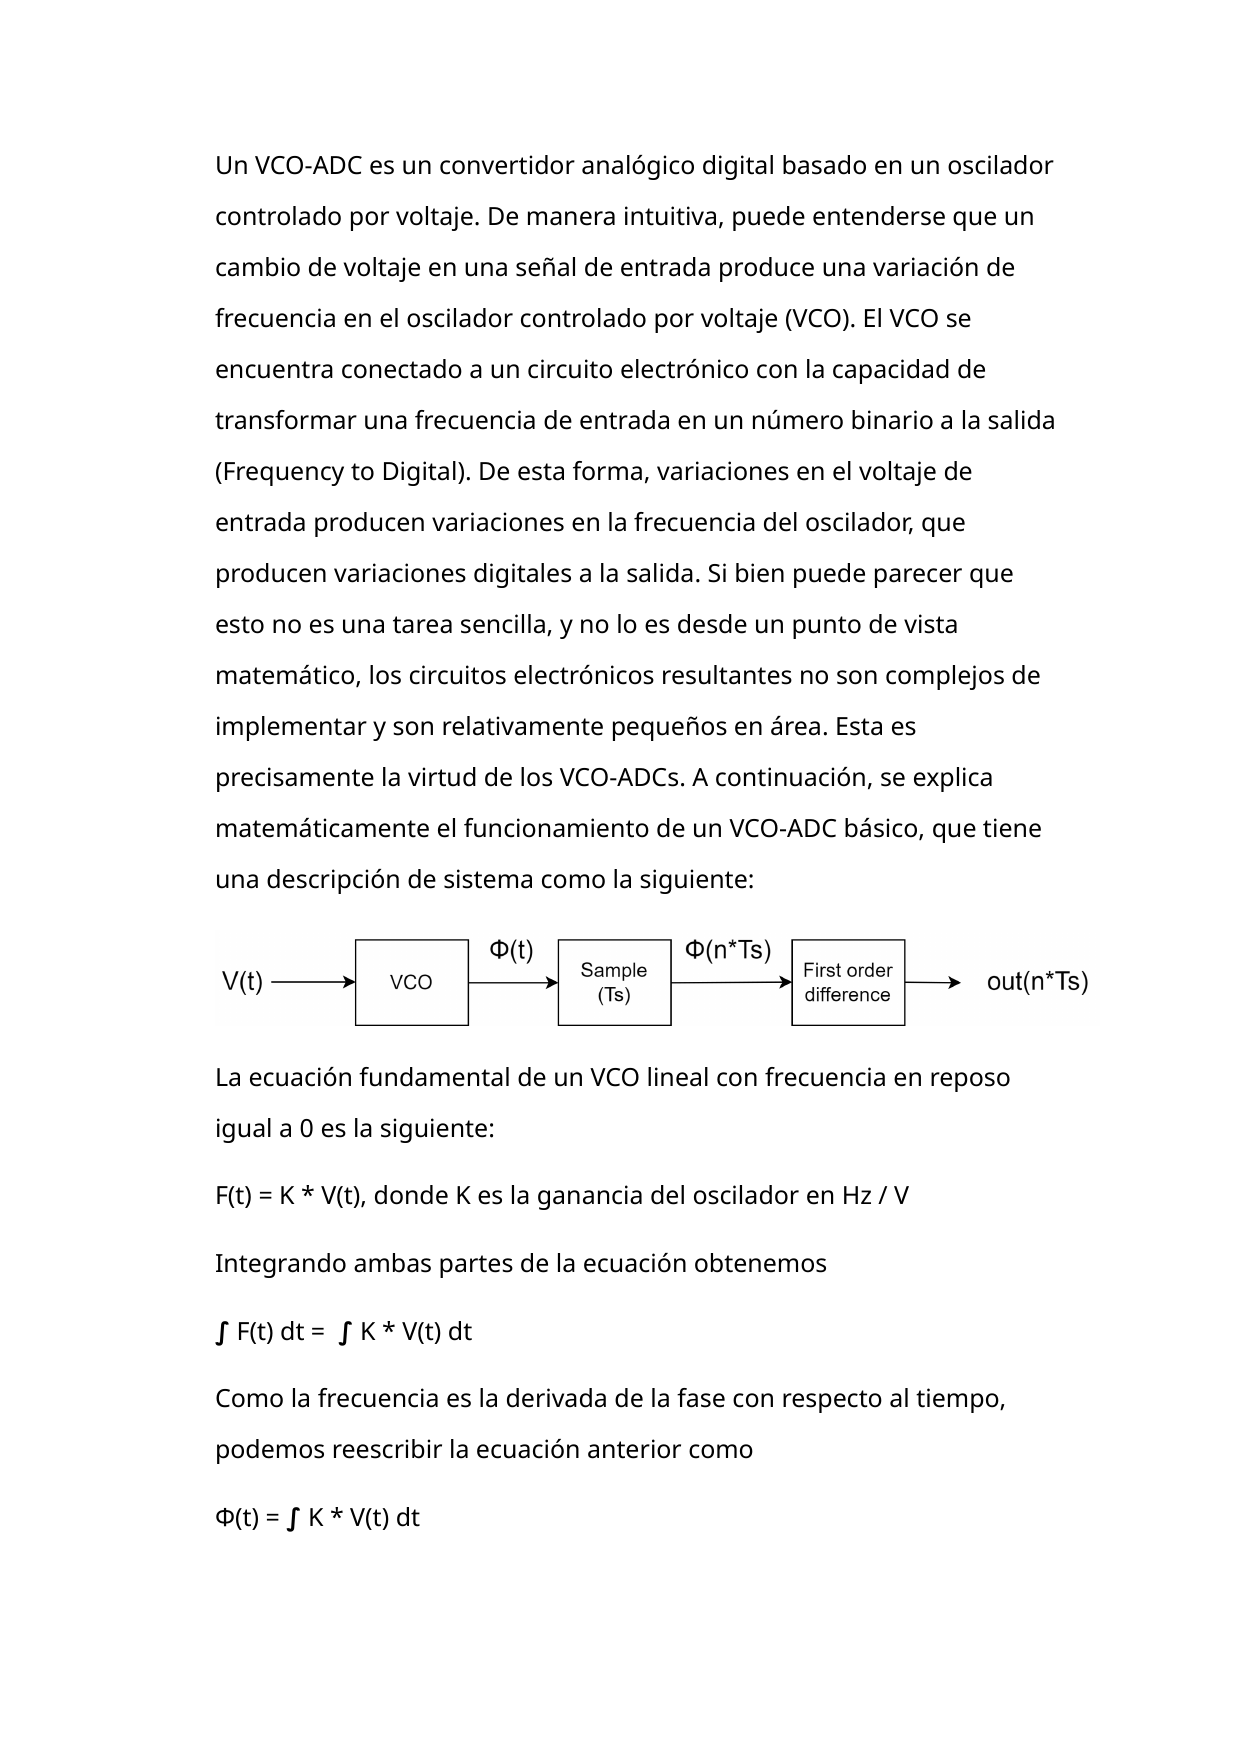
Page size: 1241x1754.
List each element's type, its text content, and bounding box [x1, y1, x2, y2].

text Como la frecuencia es la derivada de la fase con respecto al tiempo, podemos reescribir la ecuación anterior como [215, 1381, 1063, 1466]
text Un VCO-ADC es un convertidor analógico digital basado en un oscilador controlado por voltaje. De manera intuitiva, puede entenderse que un cambio de voltaje en una señal de entrada produce una variación de frecuencia en el oscilador controlado por voltaje (VCO). El VCO se encuentra conectado a un circuito electrónico con la capacidad de transformar una frecuencia de entrada en un número binario a la salida (Frequency to Digital). De esta forma, variaciones en el voltaje de entrada producen variaciones en la frecuencia del oscilador, que producen variaciones digitales a la salida. Si bien puede parecer que esto no es una tarea sencilla, y no lo es desde un punto de vista matemático, los circuitos electrónicos resultantes no son complejos de implementar y son relativamente pequeños en área. Esta es precisamente la virtud de los VCO-ADCs. A continuación, se explica matemáticamente el funcionamiento de un VCO-ADC básico, que tiene una descripción de sistema como la siguiente: [215, 148, 1063, 896]
text La ecuación fundamental de un VCO lineal con frecuencia en reposo igual a 0 es la siguiente: [215, 1059, 1063, 1144]
text ∫ F(t) dt = ∫ K * V(t) dt [215, 1313, 1063, 1347]
text Φ(t) = ∫ K * V(t) dt [215, 1500, 1063, 1534]
picture [214, 930, 1101, 1026]
text Integrando ambas partes de la ecuación obtenemos [215, 1246, 1063, 1280]
text F(t) = K * V(t), donde K es la ganancia del oscilador en Hz / V [215, 1178, 1063, 1212]
